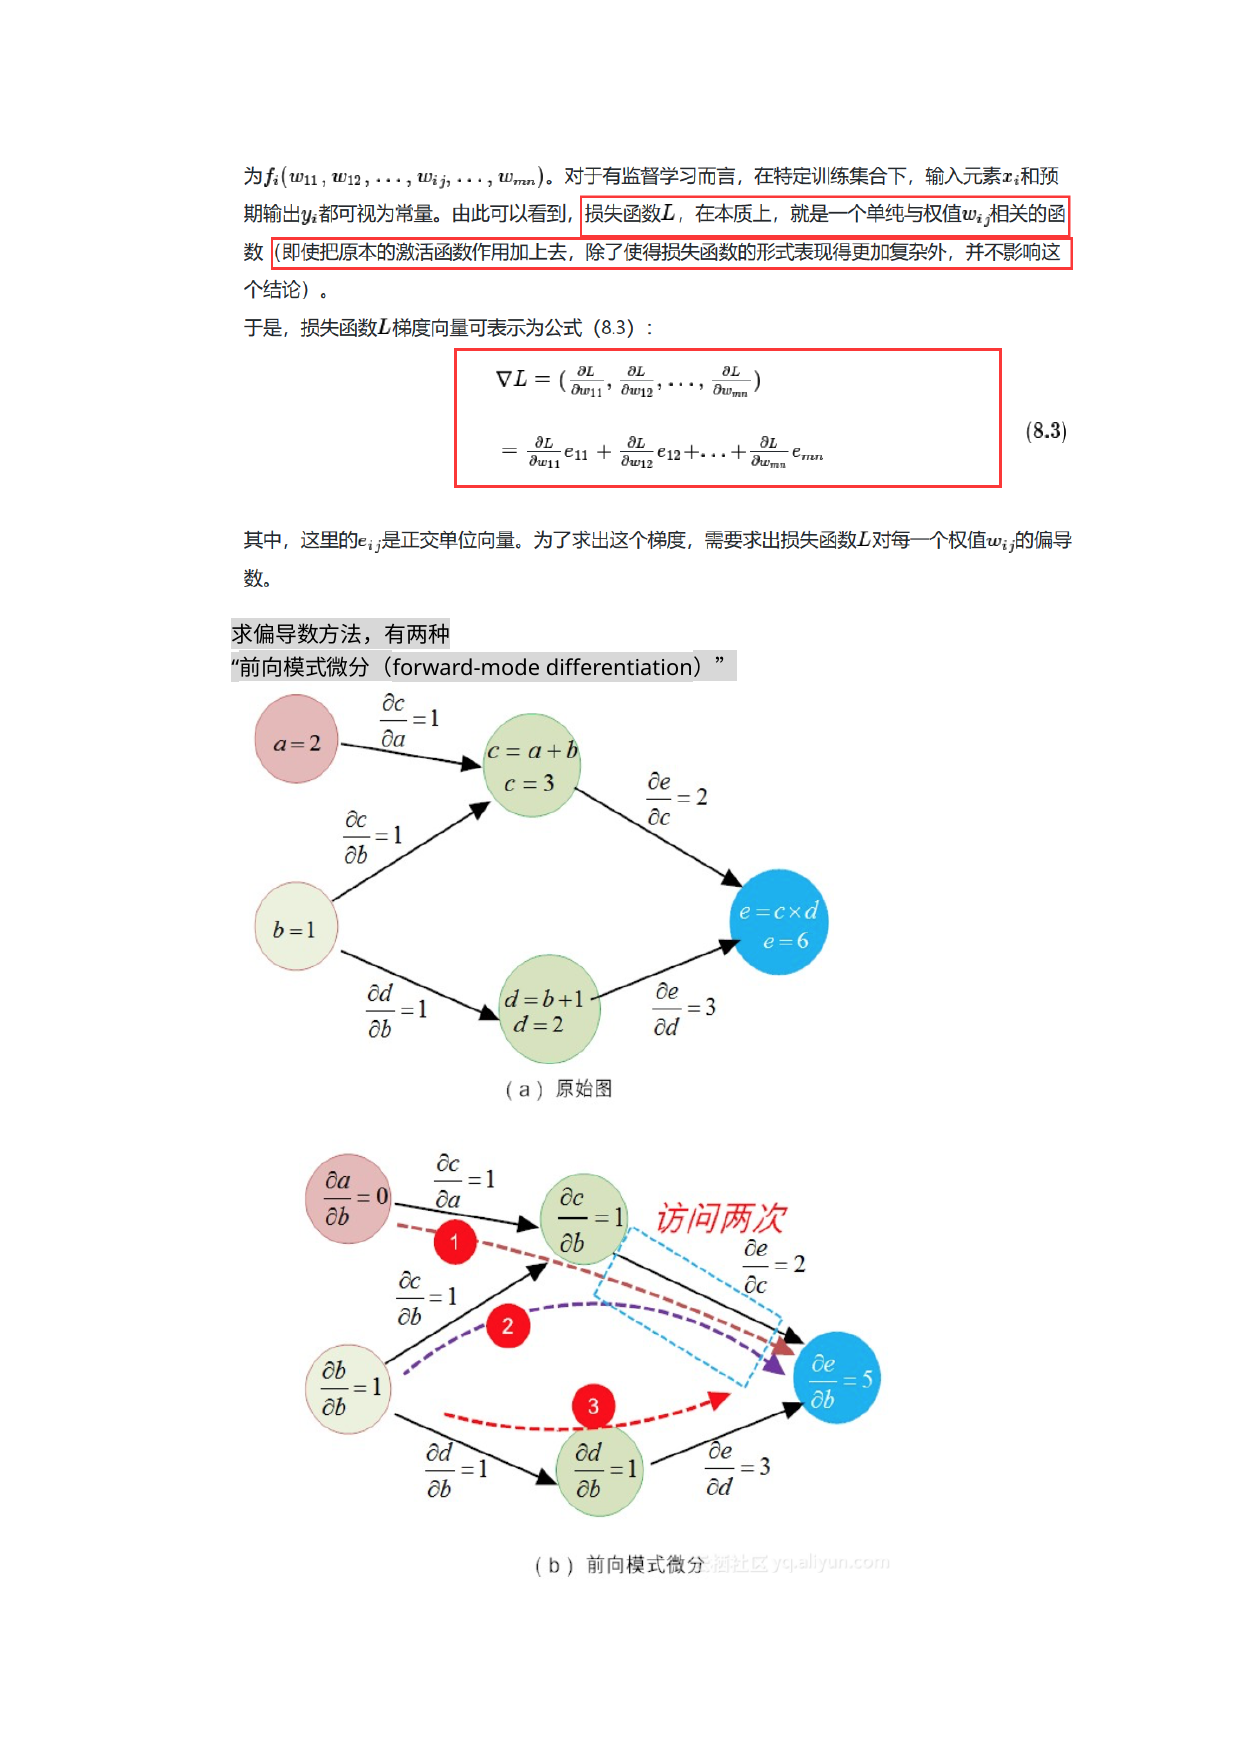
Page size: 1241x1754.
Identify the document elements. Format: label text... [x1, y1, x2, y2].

picture [231, 682, 871, 1118]
picture [231, 1137, 981, 1586]
picture [231, 162, 1097, 593]
text “前向模式微分（forward-mode differentiation）” [231, 649, 1053, 682]
text 求偏导数方法，有两种 [231, 617, 1053, 649]
